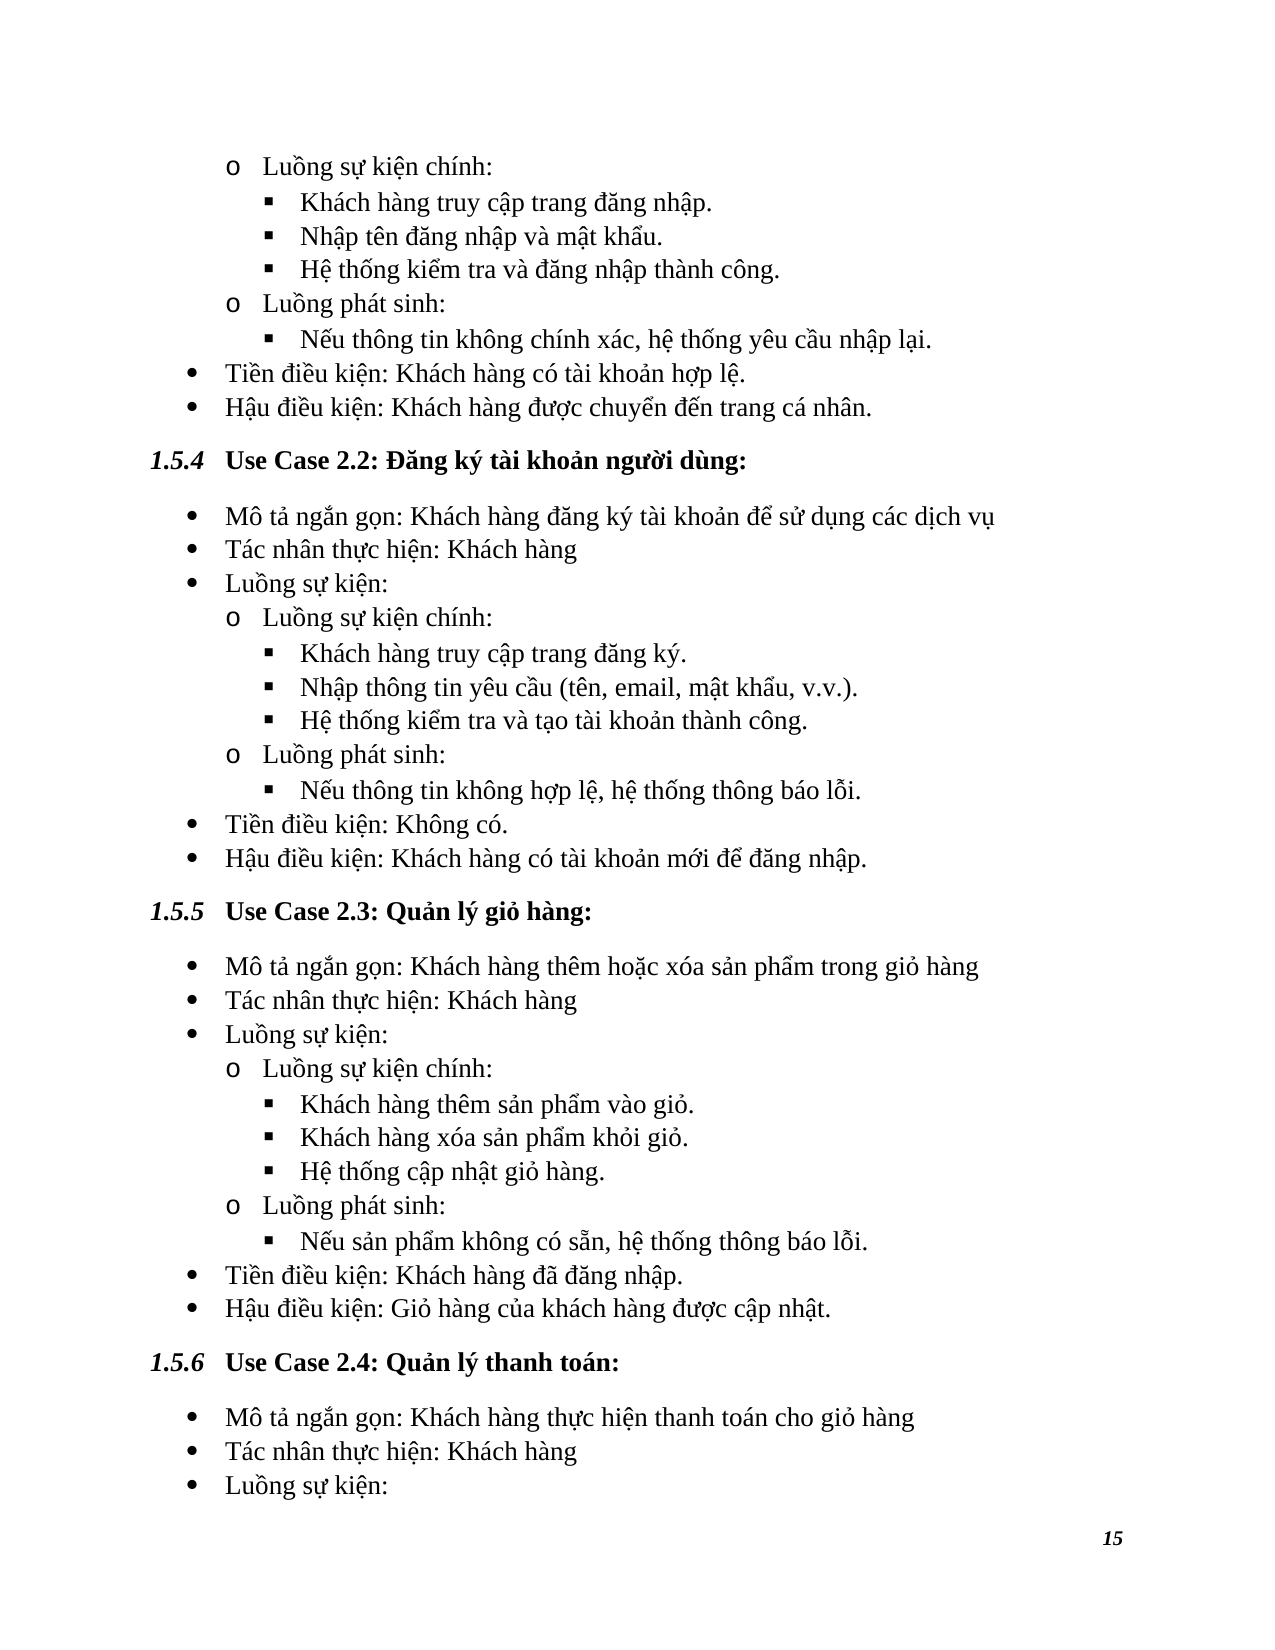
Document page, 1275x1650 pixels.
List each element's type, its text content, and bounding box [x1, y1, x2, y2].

subtitle Use Case 2.4: Quản lý thanh toán: [150, 1351, 1125, 1376]
subtitle Use Case 2.3: Quản lý giỏ hàng: [150, 900, 1125, 925]
list Khách hàng xóa sản phẩm khỏi giỏ. [262, 1121, 1125, 1153]
list Tiền điều kiện: Khách hàng có tài khoản hợp lệ. [187, 357, 1125, 388]
list Nhập thông tin yêu cầu (tên, email, mật khẩu, v.v.). [262, 671, 1125, 702]
list Khách hàng thêm sản phẩm vào giỏ. [262, 1088, 1125, 1119]
list Tác nhân thực hiện: Khách hàng [187, 1435, 1125, 1466]
list Tiền điều kiện: Khách hàng đã đăng nhập. [187, 1259, 1125, 1290]
list Hậu điều kiện: Khách hàng có tài khoản mới để đăng nhập. [187, 842, 1125, 873]
list Mô tả ngắn gọn: Khách hàng thêm hoặc xóa sản phẩm trong giỏ hàng [187, 950, 1125, 982]
list Mô tả ngắn gọn: Khách hàng đăng ký tài khoản để sử dụng các dịch vụ [187, 499, 1125, 531]
list Hệ thống kiểm tra và tạo tài khoản thành công. [262, 704, 1125, 736]
list Luồng sự kiện chính: [225, 150, 1125, 183]
list Luồng sự kiện: [187, 1018, 1125, 1049]
list Nếu thông tin không chính xác, hệ thống yêu cầu nhập lại. [262, 323, 1125, 354]
list Mô tả ngắn gọn: Khách hàng thực hiện thanh toán cho giỏ hàng [187, 1401, 1125, 1432]
list Hậu điều kiện: Khách hàng được chuyển đến trang cá nhân. [187, 391, 1125, 422]
subtitle Use Case 2.2: Đăng ký tài khoản người dùng: [150, 449, 1125, 474]
list Nếu sản phẩm không có sẵn, hệ thống thông báo lỗi. [262, 1225, 1125, 1256]
list Luồng sự kiện chính: [225, 601, 1125, 634]
list Tác nhân thực hiện: Khách hàng [187, 984, 1125, 1015]
list Luồng sự kiện: [187, 567, 1125, 598]
list Nếu thông tin không hợp lệ, hệ thống thông báo lỗi. [262, 774, 1125, 805]
list Hậu điều kiện: Giỏ hàng của khách hàng được cập nhật. [187, 1292, 1125, 1324]
list Luồng sự kiện: [187, 1469, 1125, 1500]
list Khách hàng truy cập trang đăng ký. [262, 637, 1125, 668]
list Hệ thống cập nhật giỏ hàng. [262, 1155, 1125, 1186]
list Tác nhân thực hiện: Khách hàng [187, 533, 1125, 564]
list Nhập tên đăng nhập và mật khẩu. [262, 220, 1125, 251]
list Hệ thống kiểm tra và đăng nhập thành công. [262, 253, 1125, 285]
list Khách hàng truy cập trang đăng nhập. [262, 186, 1125, 217]
list Luồng phát sinh: [225, 287, 1125, 321]
list Tiền điều kiện: Không có. [187, 808, 1125, 839]
list Luồng sự kiện chính: [225, 1052, 1125, 1085]
list Luồng phát sinh: [225, 738, 1125, 772]
list Luồng phát sinh: [225, 1189, 1125, 1222]
